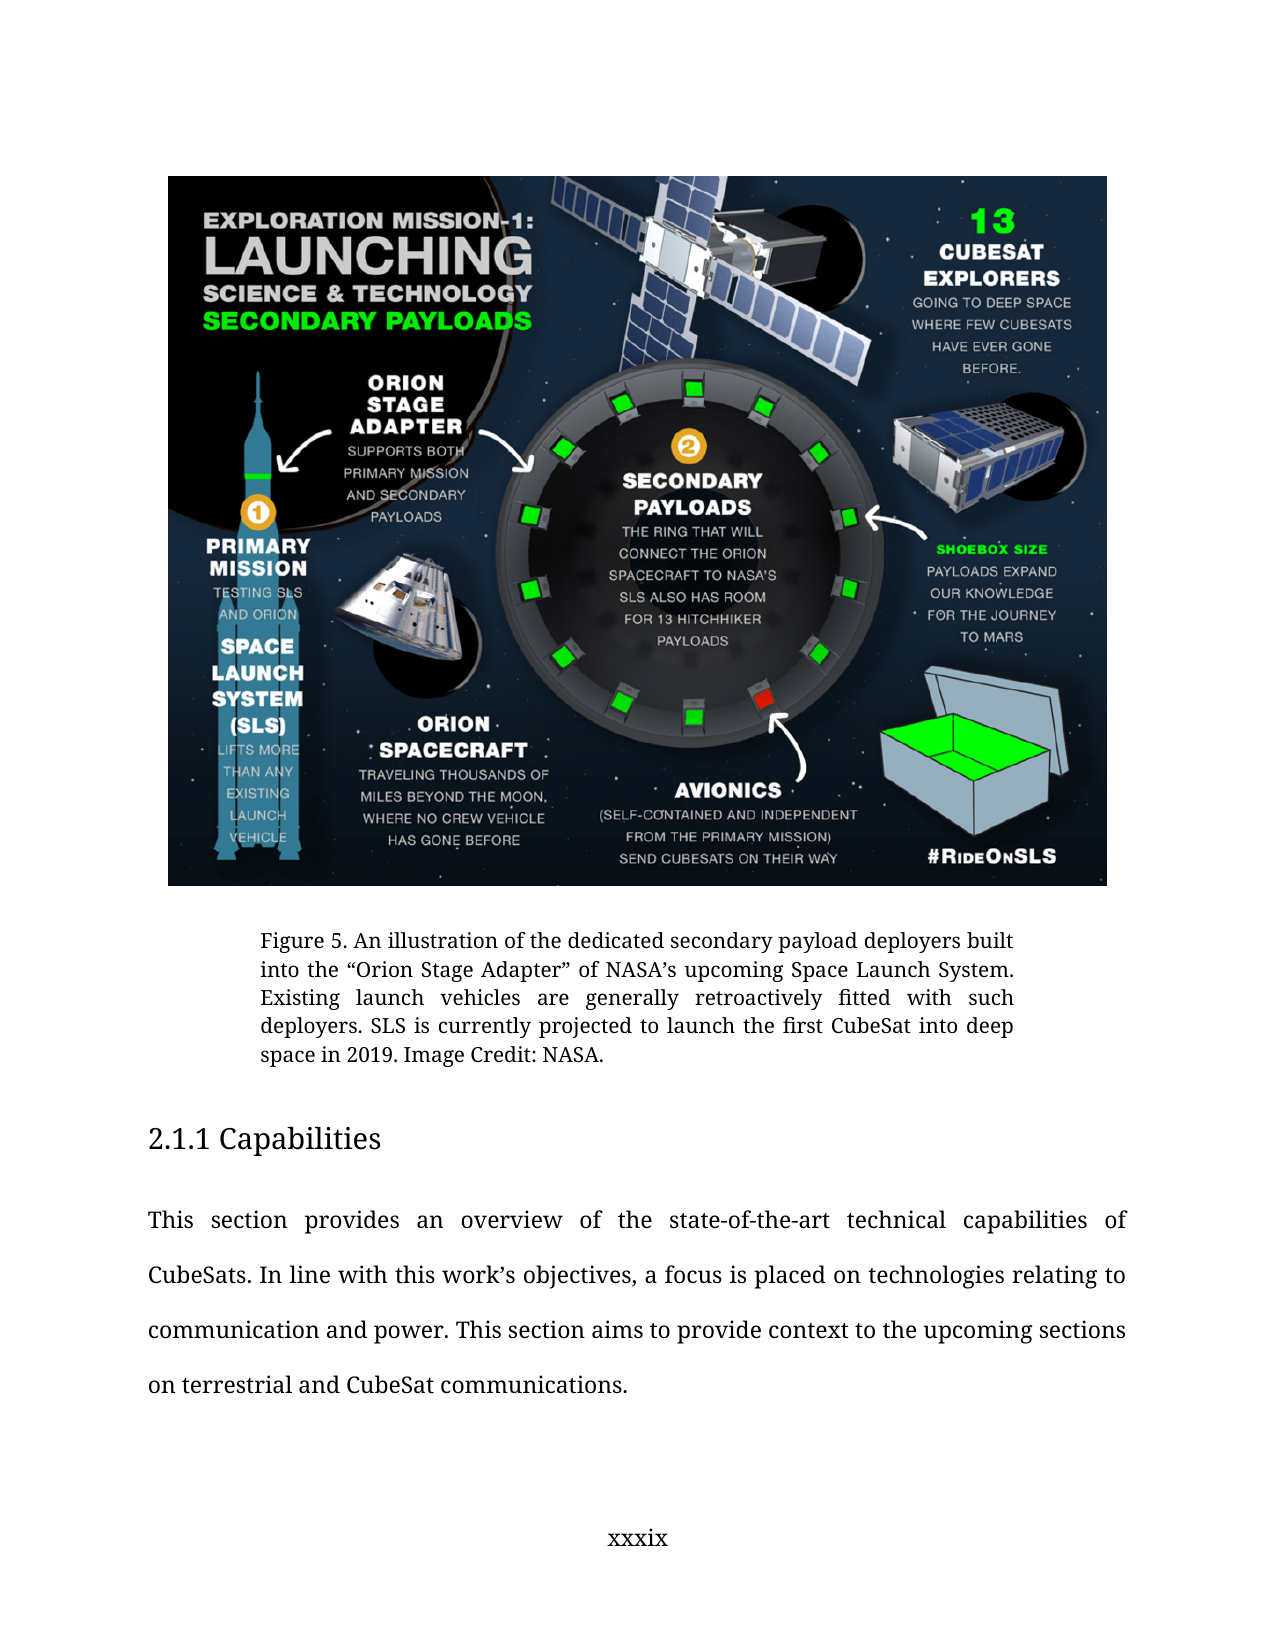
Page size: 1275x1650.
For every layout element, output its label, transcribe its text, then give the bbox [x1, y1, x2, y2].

text This section provides an overview of the state-of-the-art technical capabilities of CubeSats. In line with this work’s objectives, a focus is placed on technologies relating to communication and power. This section aims to provide context to the upcoming sections on terrestrial and CubeSat communications. [148, 1204, 1127, 1400]
text Figure 5. An illustration of the dedicated secondary payload deployers built into the “Orion Stage Adapter” of NASA’s upcoming Space Launch System. Existing launch vehicles are generally retroactively fitted with such deployers. SLS is currently projected to launch the first CubeSat into deep space in 2019. Image Credit: NASA. [260, 926, 1015, 1068]
picture [168, 176, 1107, 886]
subtitle Capabilities [148, 1118, 1127, 1158]
